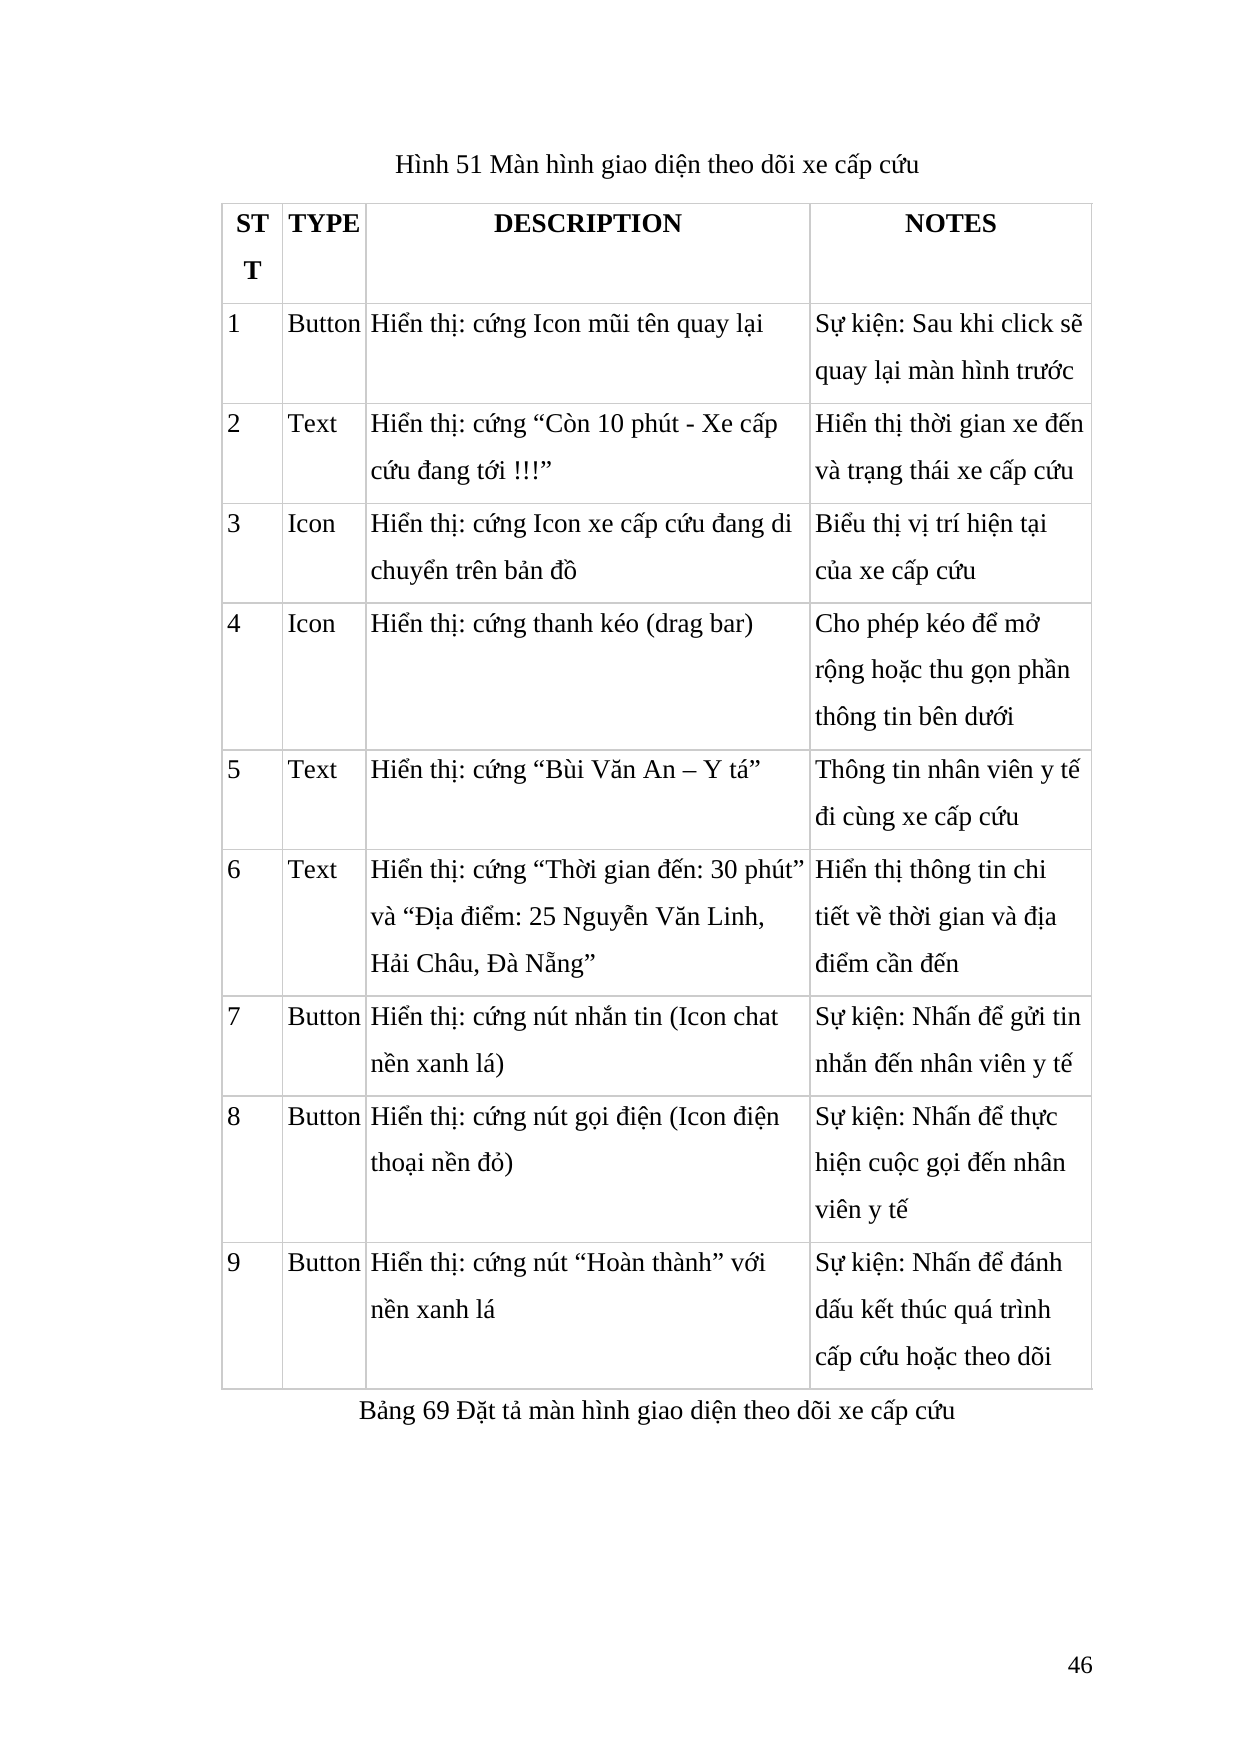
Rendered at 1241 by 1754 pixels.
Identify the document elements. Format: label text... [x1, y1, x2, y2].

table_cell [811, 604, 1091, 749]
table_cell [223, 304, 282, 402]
text Hình 51 Màn hình giao diện theo dõi xe cấp cứu [221, 148, 1092, 179]
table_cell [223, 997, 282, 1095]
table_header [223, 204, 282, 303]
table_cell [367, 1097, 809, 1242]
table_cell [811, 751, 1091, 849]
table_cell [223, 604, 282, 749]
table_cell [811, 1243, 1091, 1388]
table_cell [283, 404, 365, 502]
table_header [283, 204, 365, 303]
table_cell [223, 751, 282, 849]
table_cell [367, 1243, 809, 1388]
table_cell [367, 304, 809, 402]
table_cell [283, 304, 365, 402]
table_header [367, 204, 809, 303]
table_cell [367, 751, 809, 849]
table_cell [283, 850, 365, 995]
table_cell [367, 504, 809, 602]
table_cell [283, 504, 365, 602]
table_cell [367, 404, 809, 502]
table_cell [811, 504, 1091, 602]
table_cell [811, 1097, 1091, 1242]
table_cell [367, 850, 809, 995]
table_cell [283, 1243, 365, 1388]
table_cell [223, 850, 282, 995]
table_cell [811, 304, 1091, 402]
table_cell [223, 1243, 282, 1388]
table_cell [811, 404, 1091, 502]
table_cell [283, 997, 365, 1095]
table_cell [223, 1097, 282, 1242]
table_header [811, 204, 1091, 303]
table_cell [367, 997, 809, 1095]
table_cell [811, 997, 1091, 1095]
text Bảng 69 Đặt tả màn hình giao diện theo dõi xe cấp cứu [221, 1394, 1092, 1425]
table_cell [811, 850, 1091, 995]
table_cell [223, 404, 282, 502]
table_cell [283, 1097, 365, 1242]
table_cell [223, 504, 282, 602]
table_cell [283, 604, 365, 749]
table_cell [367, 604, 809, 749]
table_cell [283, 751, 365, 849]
